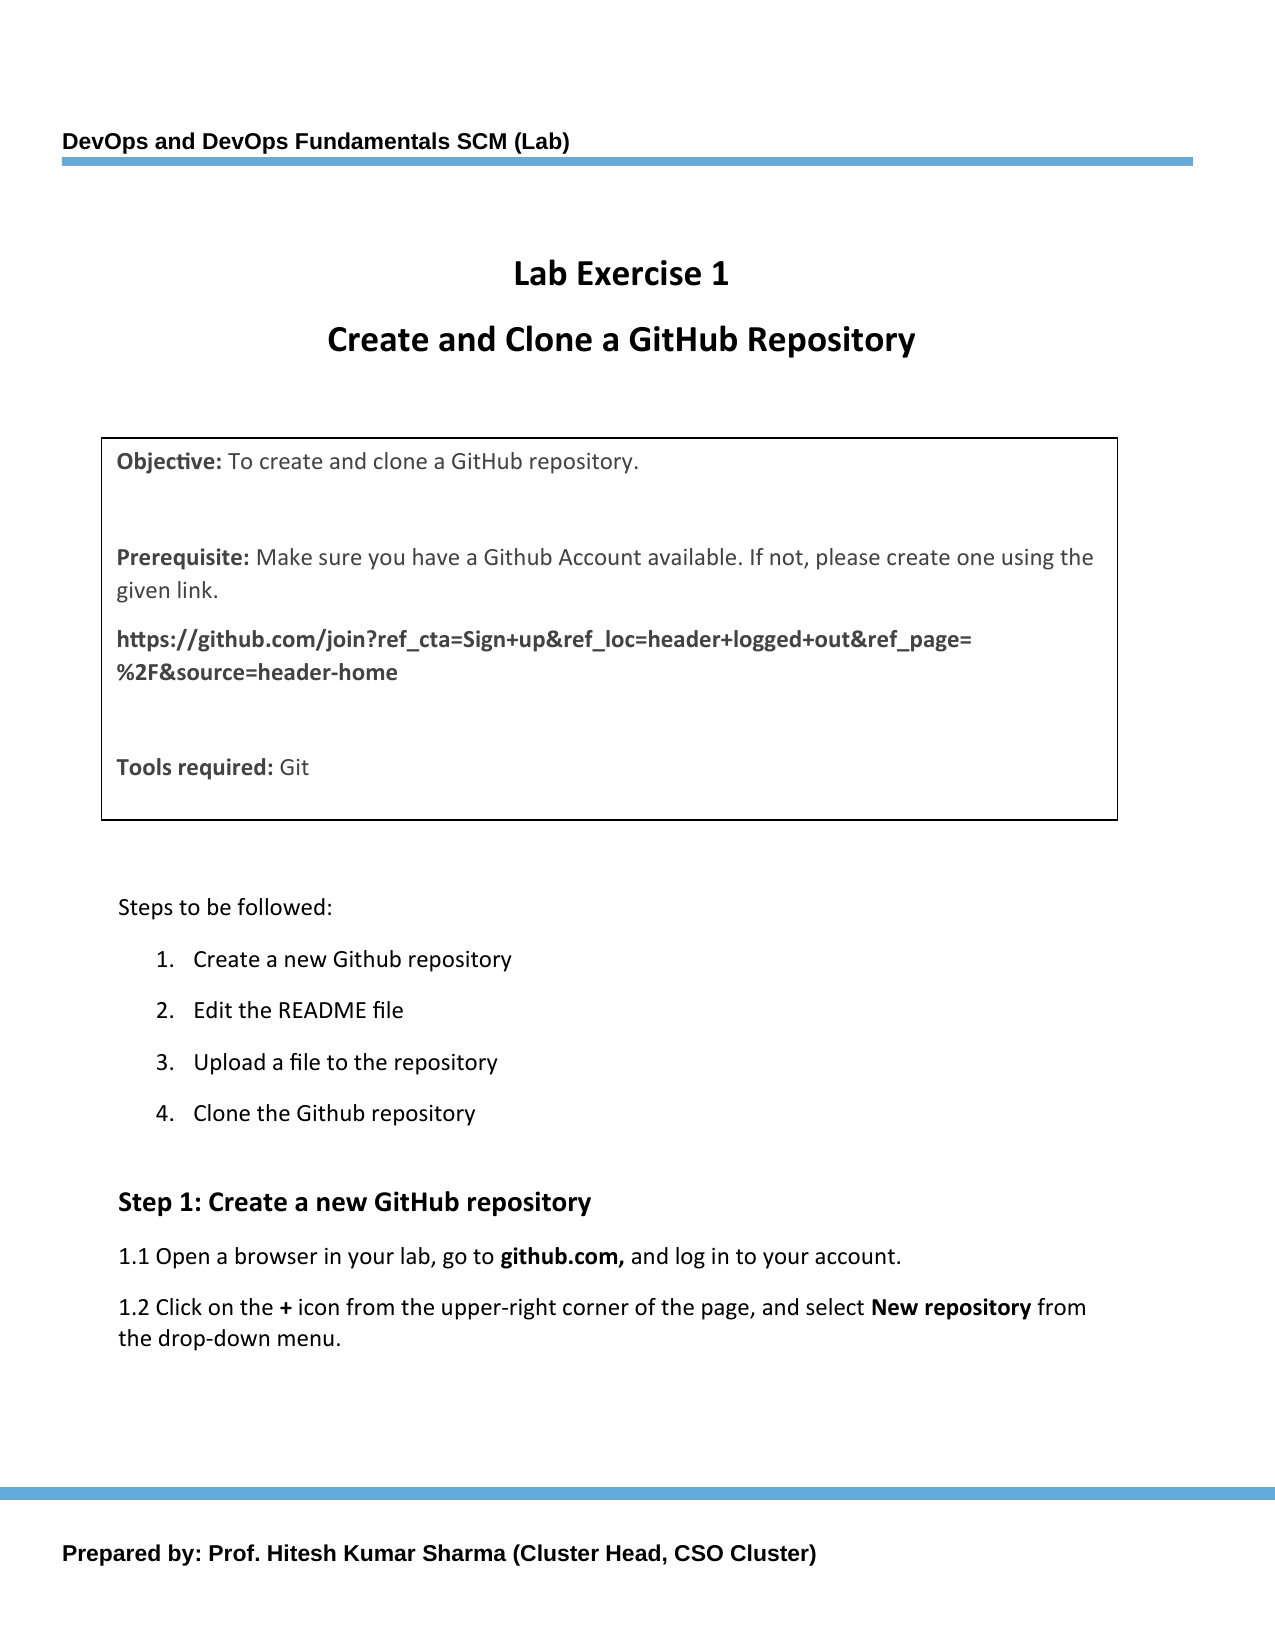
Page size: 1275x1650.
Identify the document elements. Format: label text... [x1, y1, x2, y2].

text Steps to be followed: [118, 892, 1125, 922]
list Edit the README file [156, 994, 1125, 1025]
text 1.1 Open a browser in your lab, go to github.com, and log in to your account. [118, 1240, 1125, 1270]
text Create and Clone a GitHub Repository [118, 315, 1125, 361]
text Step 1: Create a new GitHub repository [118, 1183, 1125, 1219]
picture [61, 157, 1194, 166]
list Clone the Github repository [156, 1097, 1125, 1127]
list Create a new Github repository [156, 943, 1125, 973]
text Lab Exercise 1 [118, 248, 1125, 294]
picture [0, 1487, 1275, 1501]
list Upload a file to the repository [156, 1046, 1125, 1076]
text 1.2 Click on the + icon from the upper-right corner of the page, and select New repository from the drop-down menu. [118, 1291, 1125, 1352]
